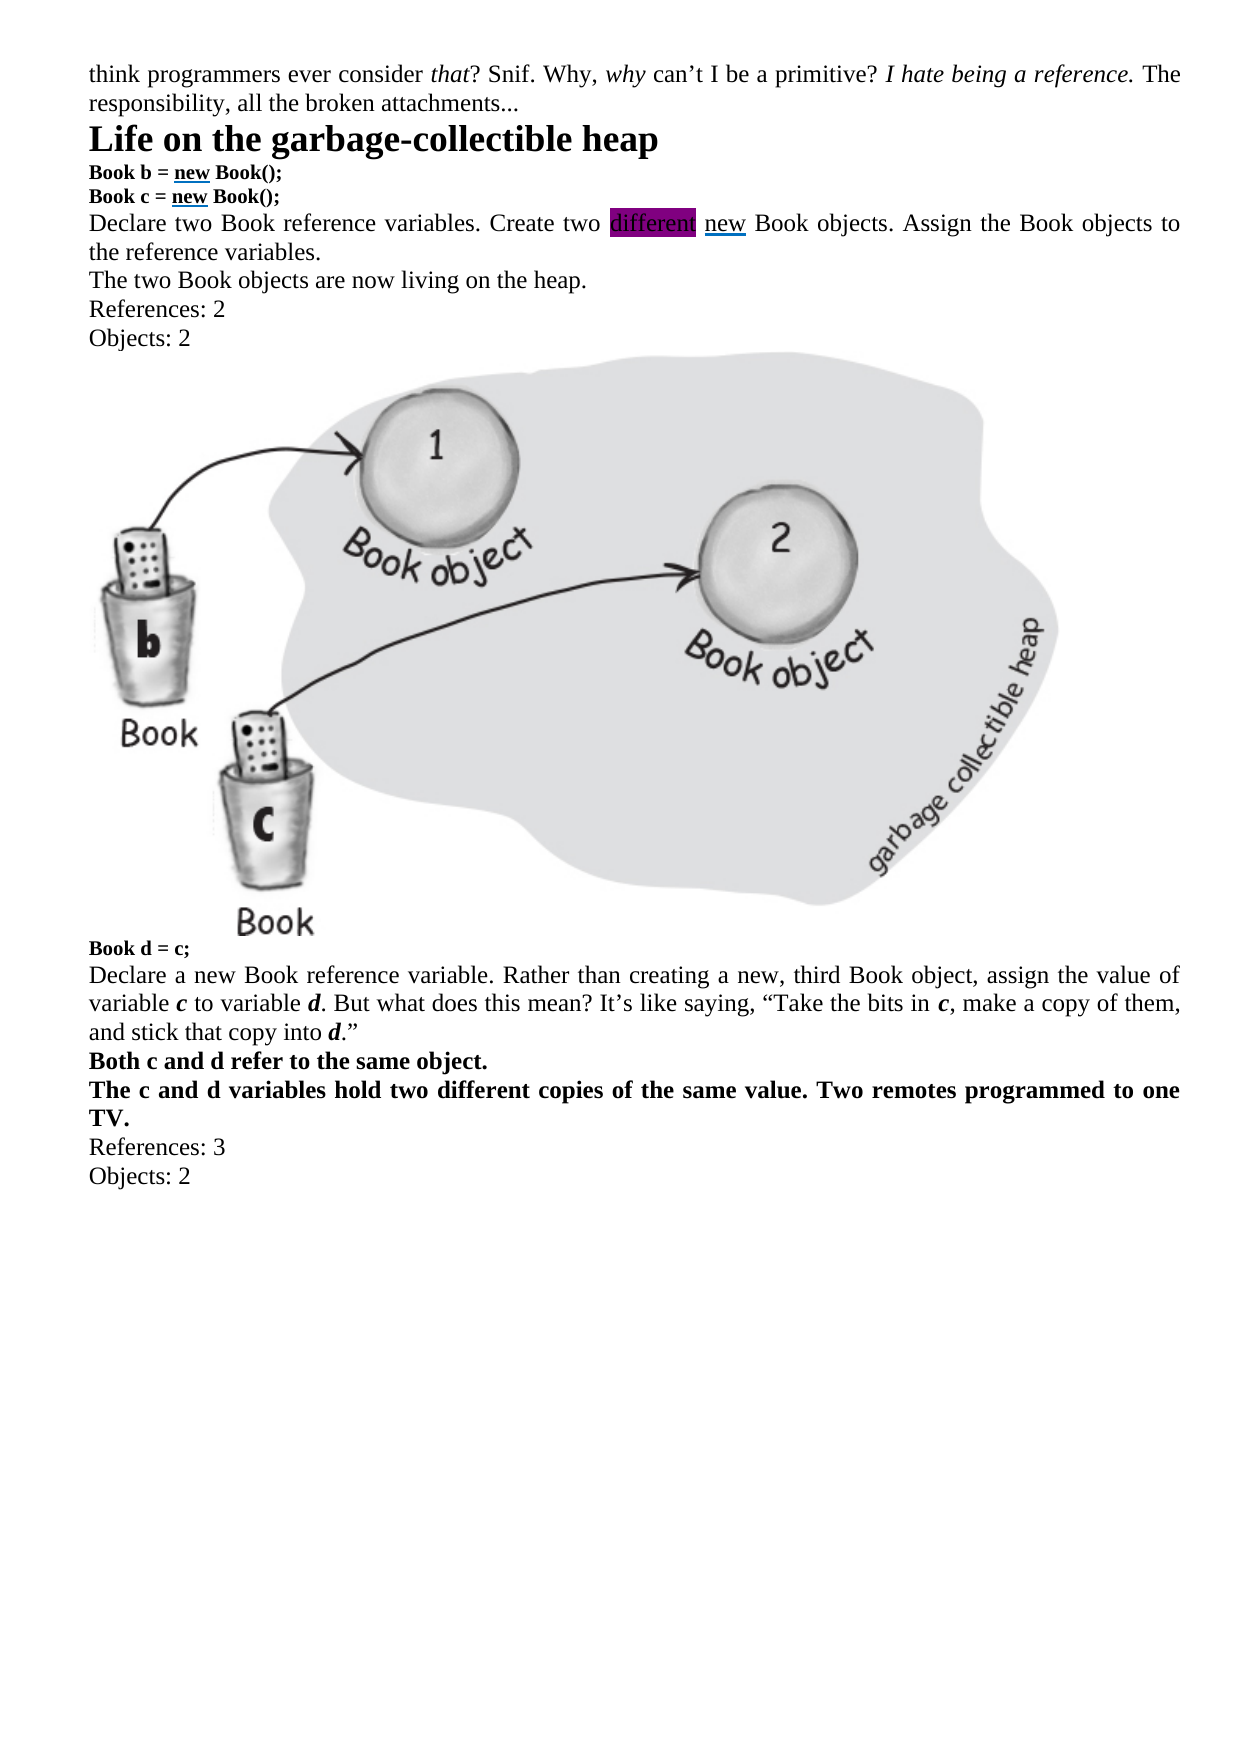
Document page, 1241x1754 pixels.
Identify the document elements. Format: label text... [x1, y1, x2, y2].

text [89, 59, 1181, 117]
text Book d = c; [89, 936, 1181, 960]
text Declare two Book reference variables. Create two different new Book objects. Assign the Book objects to the reference variables. [89, 208, 1181, 265]
text References: 3 [89, 1132, 1181, 1161]
text The two Book objects are now living on the heap. [89, 265, 1181, 294]
picture [88, 351, 1060, 936]
text Both c and d refer to the same object. [89, 1046, 1181, 1075]
text Book b = new Book(); [89, 160, 1181, 184]
text References: 2 [89, 294, 1181, 323]
text Objects: 2 [89, 323, 1181, 352]
text Life on the garbage-collectible heap [89, 117, 1181, 160]
text The c and d variables hold two different copies of the same value. Two remotes programmed to one TV. [89, 1075, 1181, 1132]
text Book c = new Book(); [89, 184, 1181, 208]
text Objects: 2 [89, 1161, 1181, 1190]
text Declare a new Book reference variable. Rather than creating a new, third Book object, assign the value of variable c to variable d. But what does this mean? It’s like saying, “Take the bits in c, make a copy of them, and stick that copy into d.” [89, 960, 1181, 1046]
